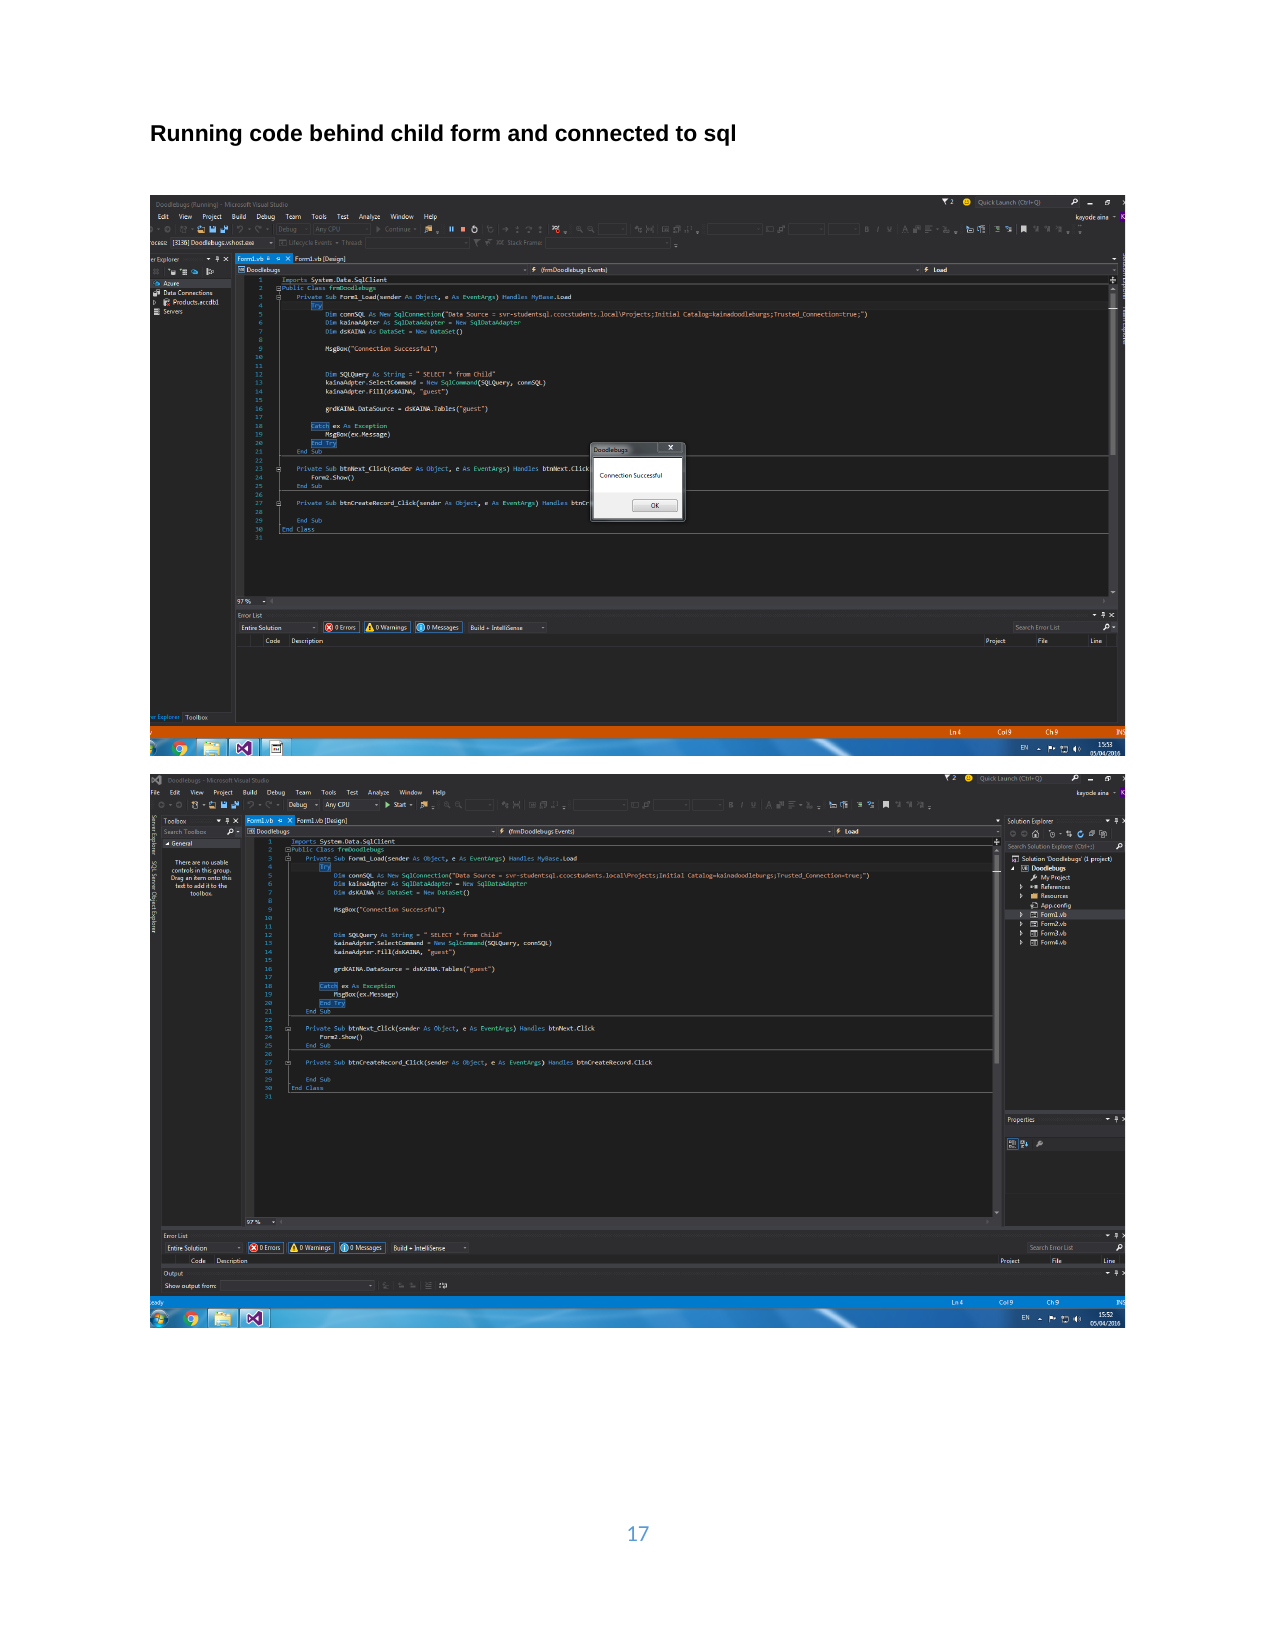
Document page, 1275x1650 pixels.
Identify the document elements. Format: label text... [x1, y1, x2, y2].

text Running code behind child form and connected to sql [150, 120, 1125, 146]
picture [150, 195, 1125, 756]
picture [150, 774, 1125, 1328]
